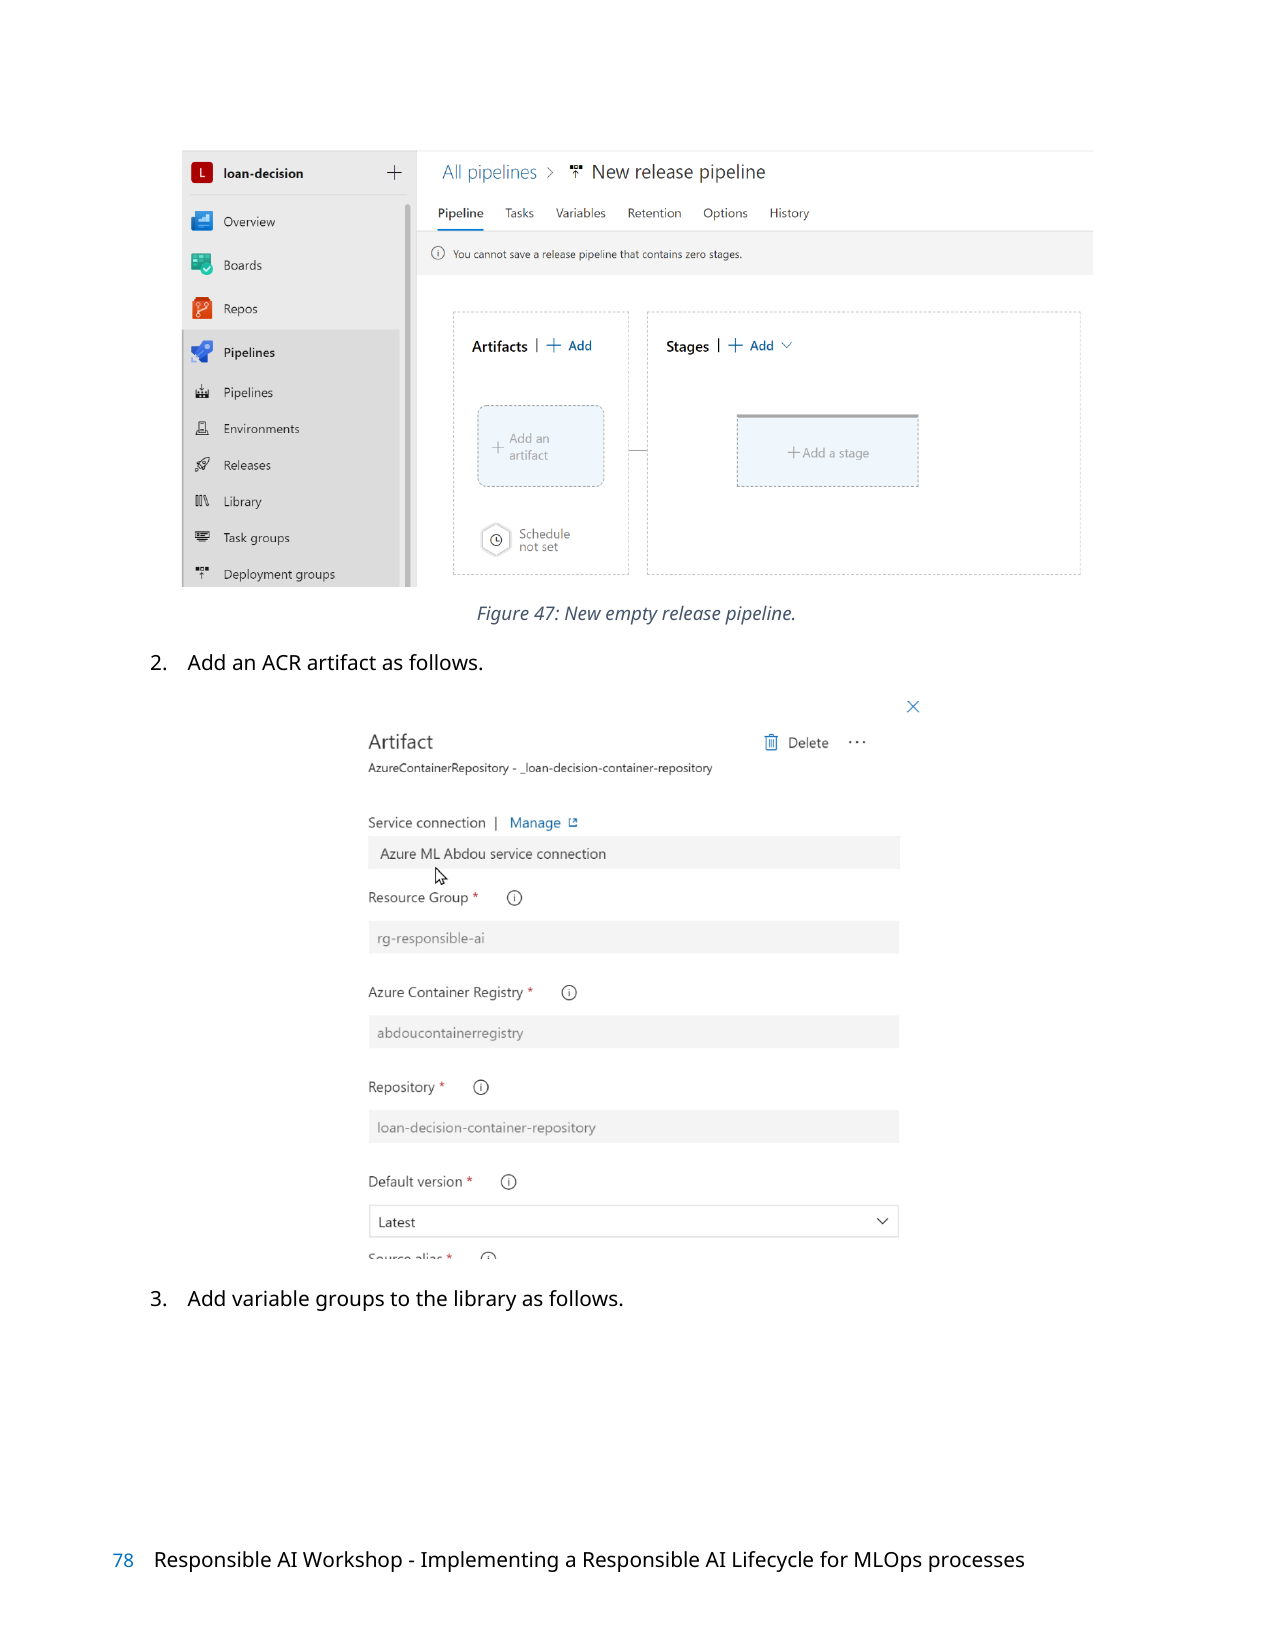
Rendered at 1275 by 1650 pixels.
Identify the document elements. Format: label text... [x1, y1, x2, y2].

list Add variable groups to the library as follows. [150, 1284, 1162, 1313]
picture [349, 701, 926, 1259]
list Add an ACR artifact as follows. [150, 648, 1162, 676]
picture [181, 150, 1094, 587]
